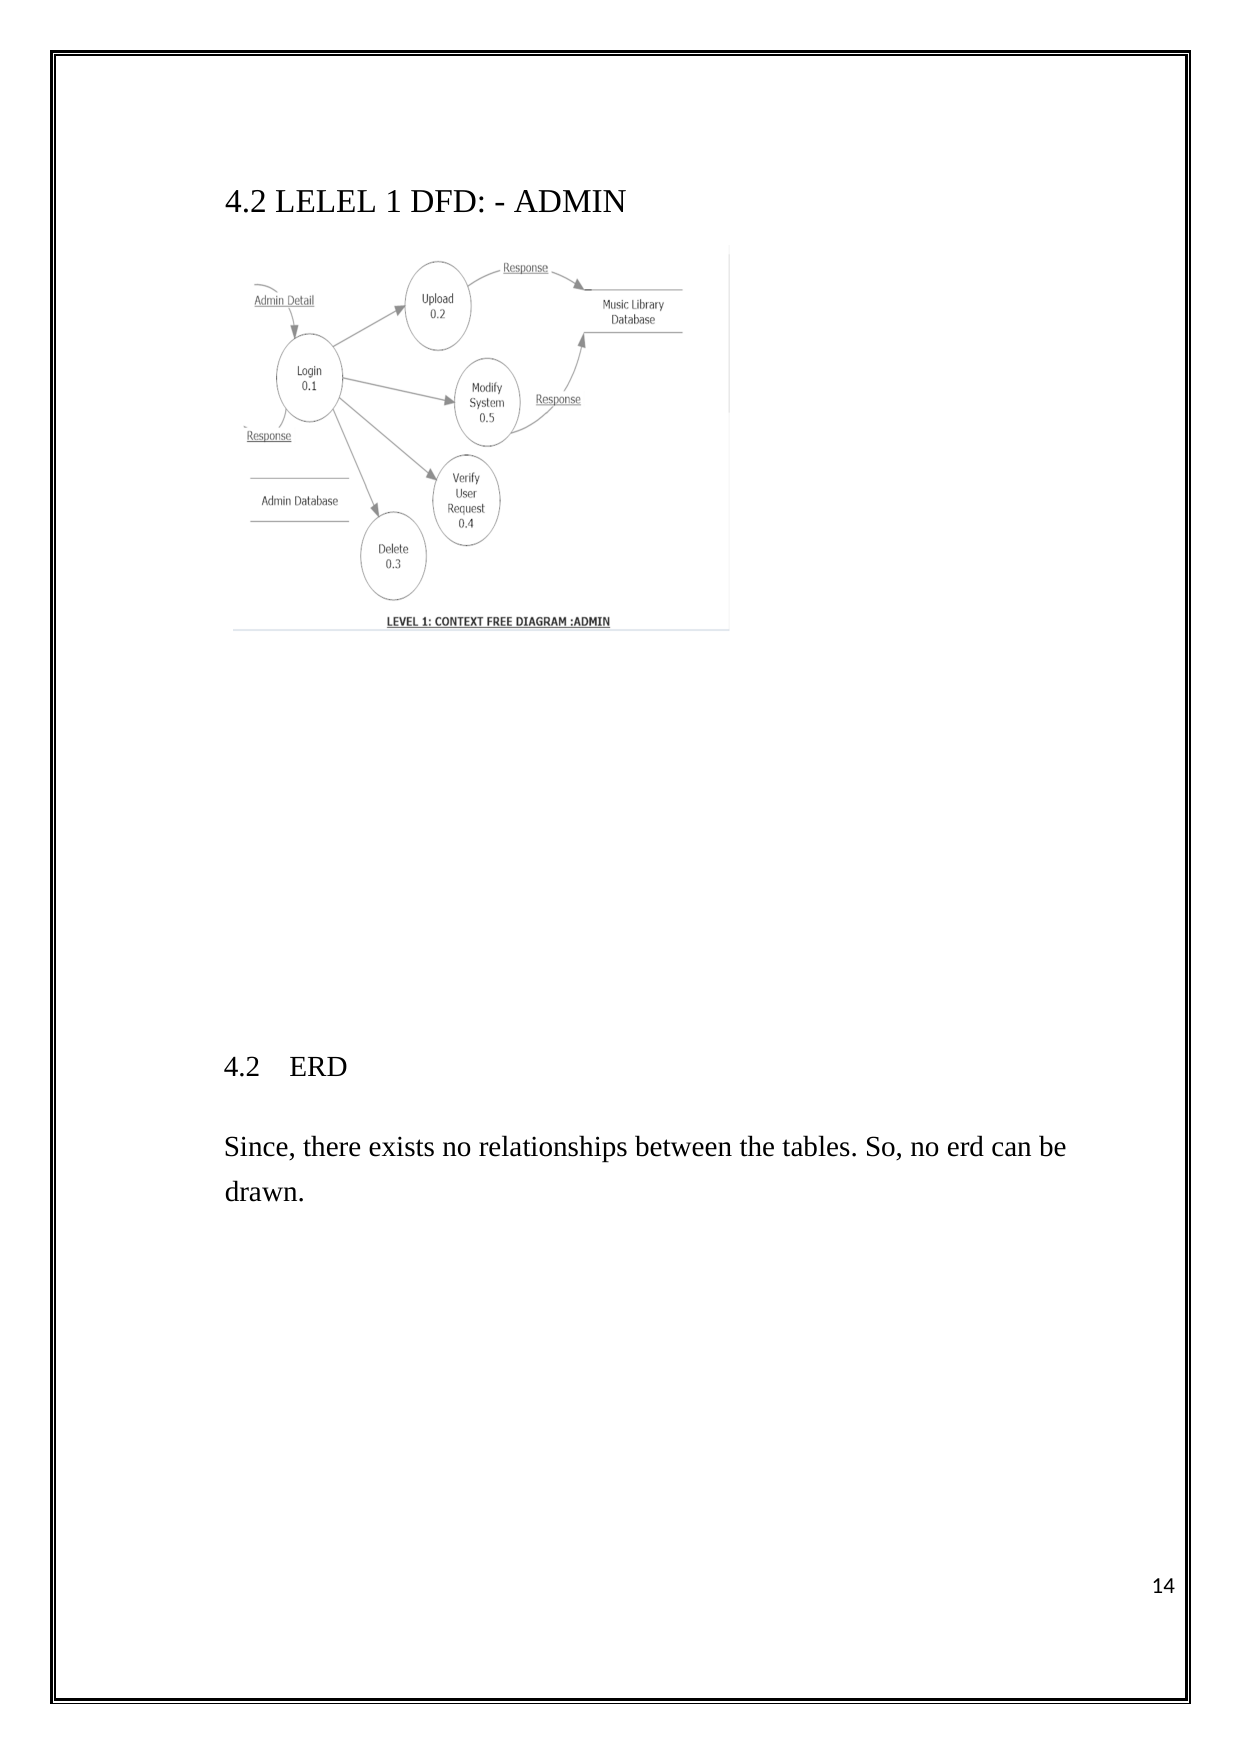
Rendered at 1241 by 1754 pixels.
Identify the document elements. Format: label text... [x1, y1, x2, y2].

text Since, there exists no relationships between the tables. So, no erd can be drawn. [223, 1129, 1134, 1207]
picture [232, 244, 1174, 971]
subtitle 4.2 LELEL 1 DFD: - ADMIN [225, 181, 1174, 219]
text 4.2 ERD [223, 1049, 1174, 1083]
